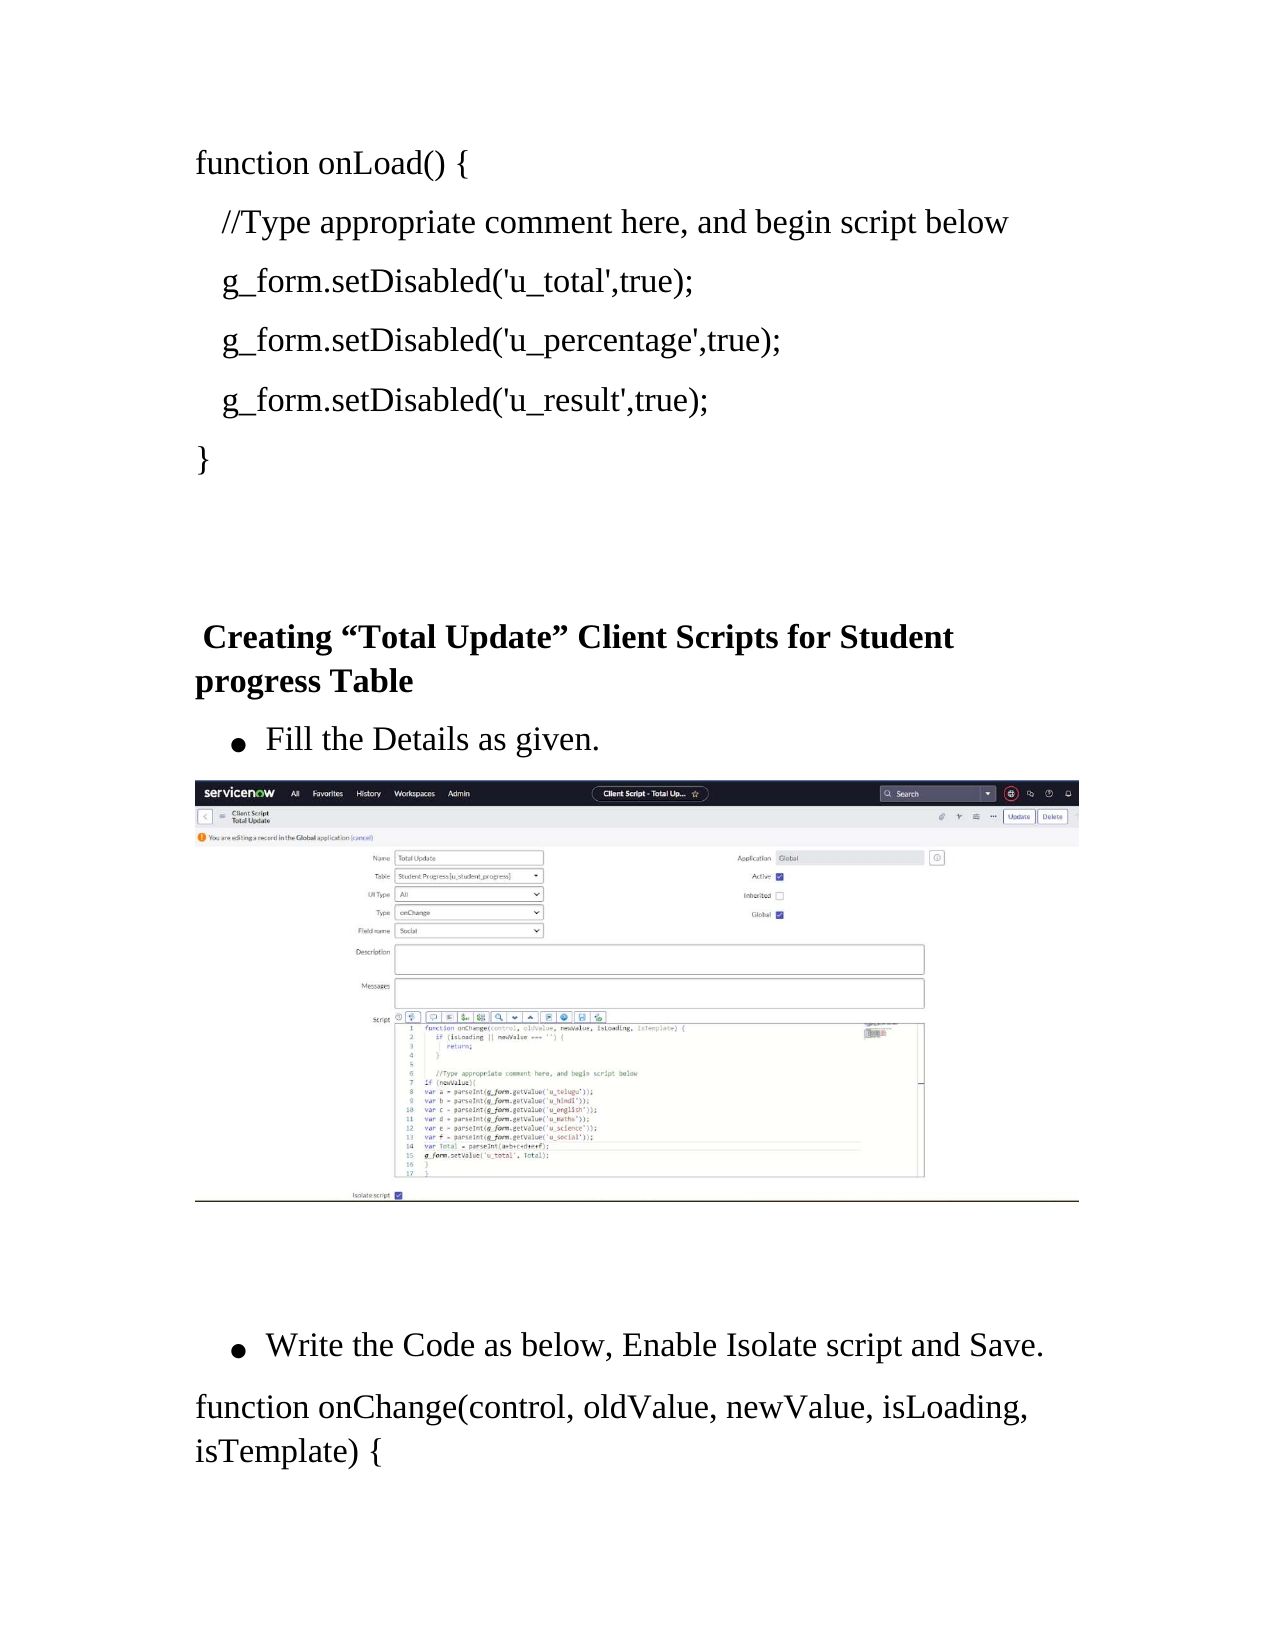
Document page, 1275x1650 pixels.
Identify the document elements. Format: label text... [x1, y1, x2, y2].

text function onLoad() { [195, 142, 1162, 182]
list Write the Code as below, Enable Isolate script and Save. [230, 1324, 1162, 1367]
picture [195, 780, 1079, 1202]
text } [195, 438, 1162, 478]
text function onChange(control, oldValue, newValue, isLoading, isTemplate) { [195, 1387, 1034, 1469]
text //Type appropriate comment here, and begin script below g_form.setDisabled('u_total',true); g_form.setDisabled('u_percentage',true); g_form.setDisabled('u_result',true); [221, 201, 1034, 418]
subtitle Creating “Total Update” Client Scripts for Student progress Table [195, 616, 1034, 699]
list Fill the Details as given. [230, 718, 1162, 761]
